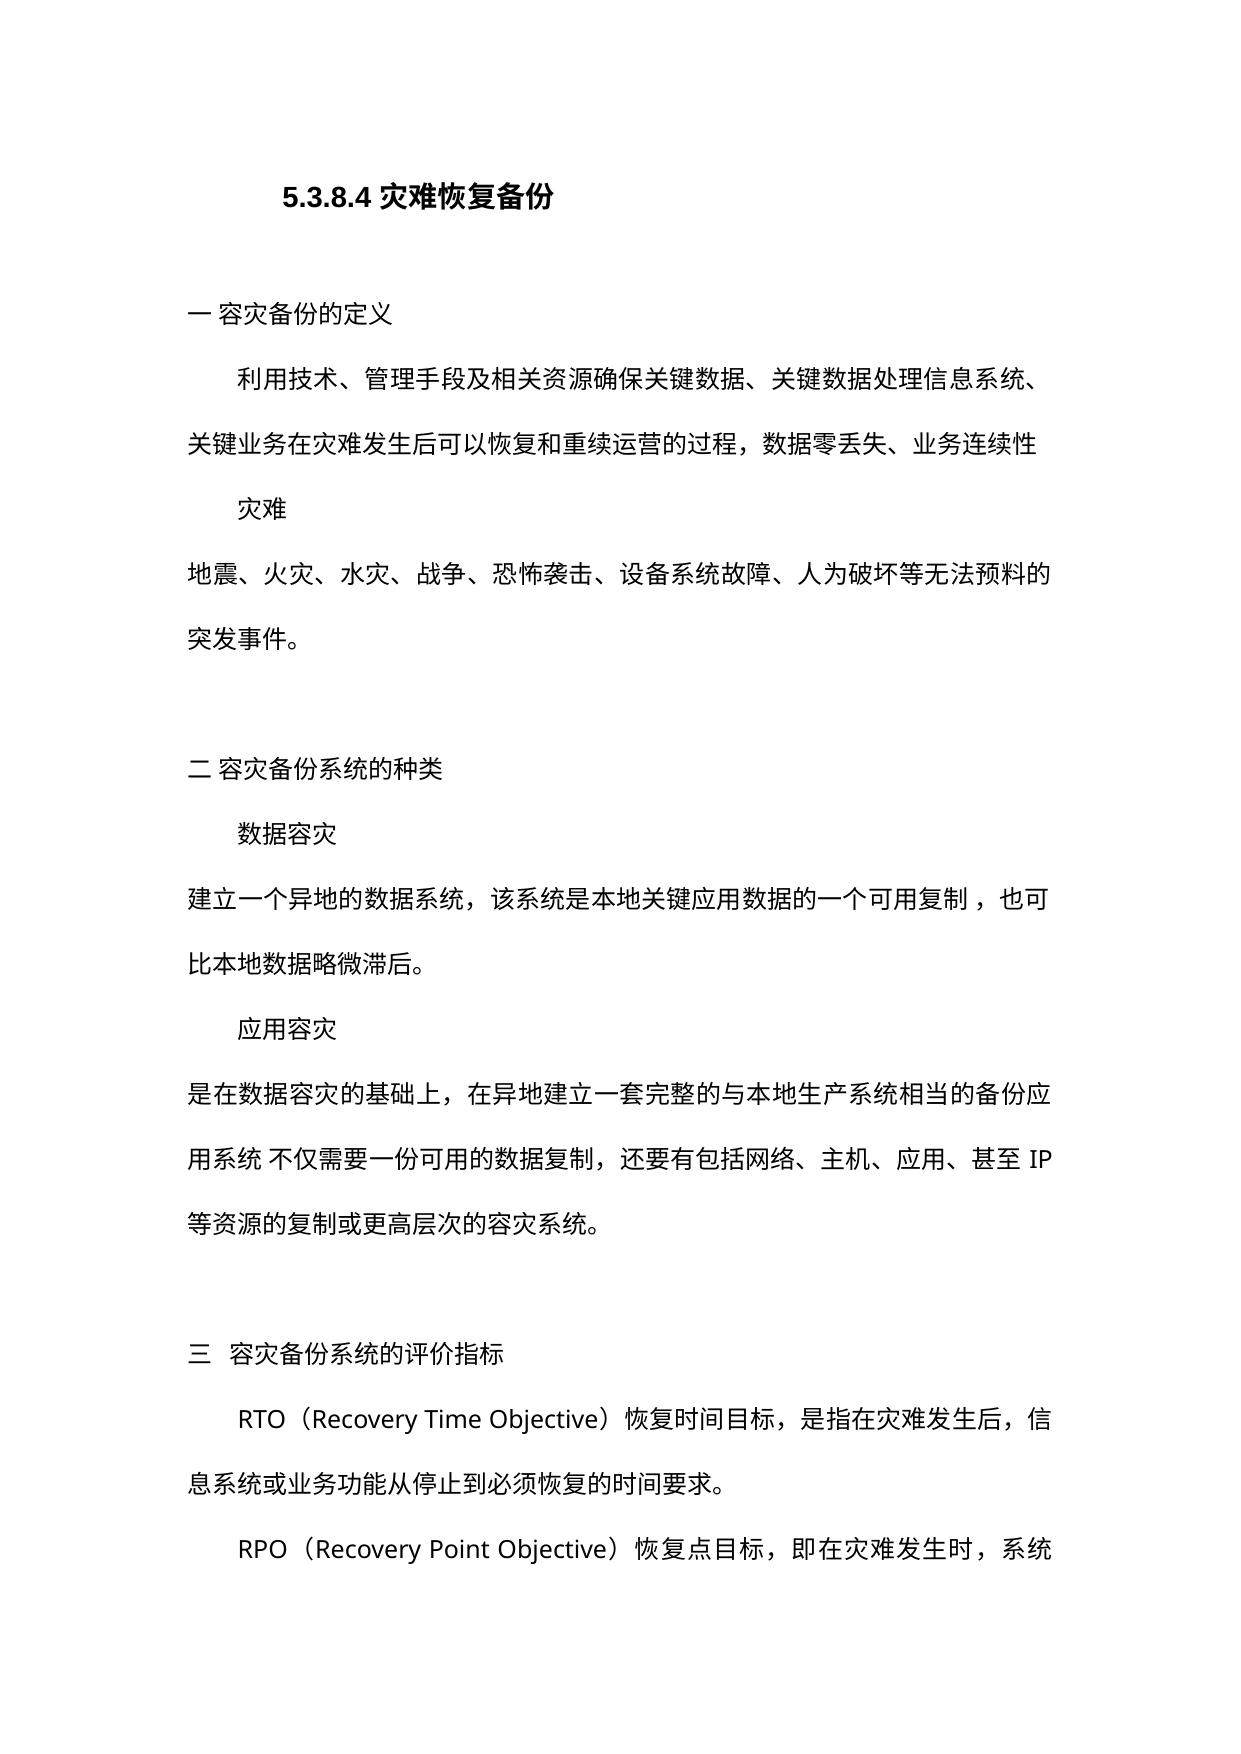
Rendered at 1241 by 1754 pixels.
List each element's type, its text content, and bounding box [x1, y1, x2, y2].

text 三 容灾备份系统的评价指标 [187, 1320, 1053, 1385]
subtitle 5.3.8.4 灾难恢复备份 [276, 162, 1031, 227]
text 一 容灾备份的定义 [187, 280, 1053, 345]
text 灾难 [187, 475, 1053, 540]
text 利用技术、管理手段及相关资源确保关键数据、关键数据处理信息系统、关键业务在灾难发生后可以恢复和重续运营的过程，数据零丢失、业务连续性 [187, 345, 1053, 475]
text 应用容灾 [187, 995, 1053, 1060]
text 二 容灾备份系统的种类 [187, 735, 1053, 800]
text 数据容灾 [187, 800, 1053, 865]
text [187, 1515, 1053, 1580]
text 建立一个异地的数据系统，该系统是本地关键应用数据的一个可用复制 ，也可比本地数据略微滞后。 [187, 865, 1053, 995]
text 地震、火灾、水灾、战争、恐怖袭击、设备系统故障、人为破坏等无法预料的突发事件。 [187, 540, 1053, 670]
text RTO（Recovery Time Objective）恢复时间目标，是指在灾难发生后，信息系统或业务功能从停止到必须恢复的时间要求。 [187, 1385, 1053, 1515]
text 是在数据容灾的基础上，在异地建立一套完整的与本地生产系统相当的备份应用系统 不仅需要一份可用的数据复制，还要有包括网络、主机、应用、甚至IP等资源的复制或更高层次的容灾系统。 [187, 1060, 1053, 1255]
